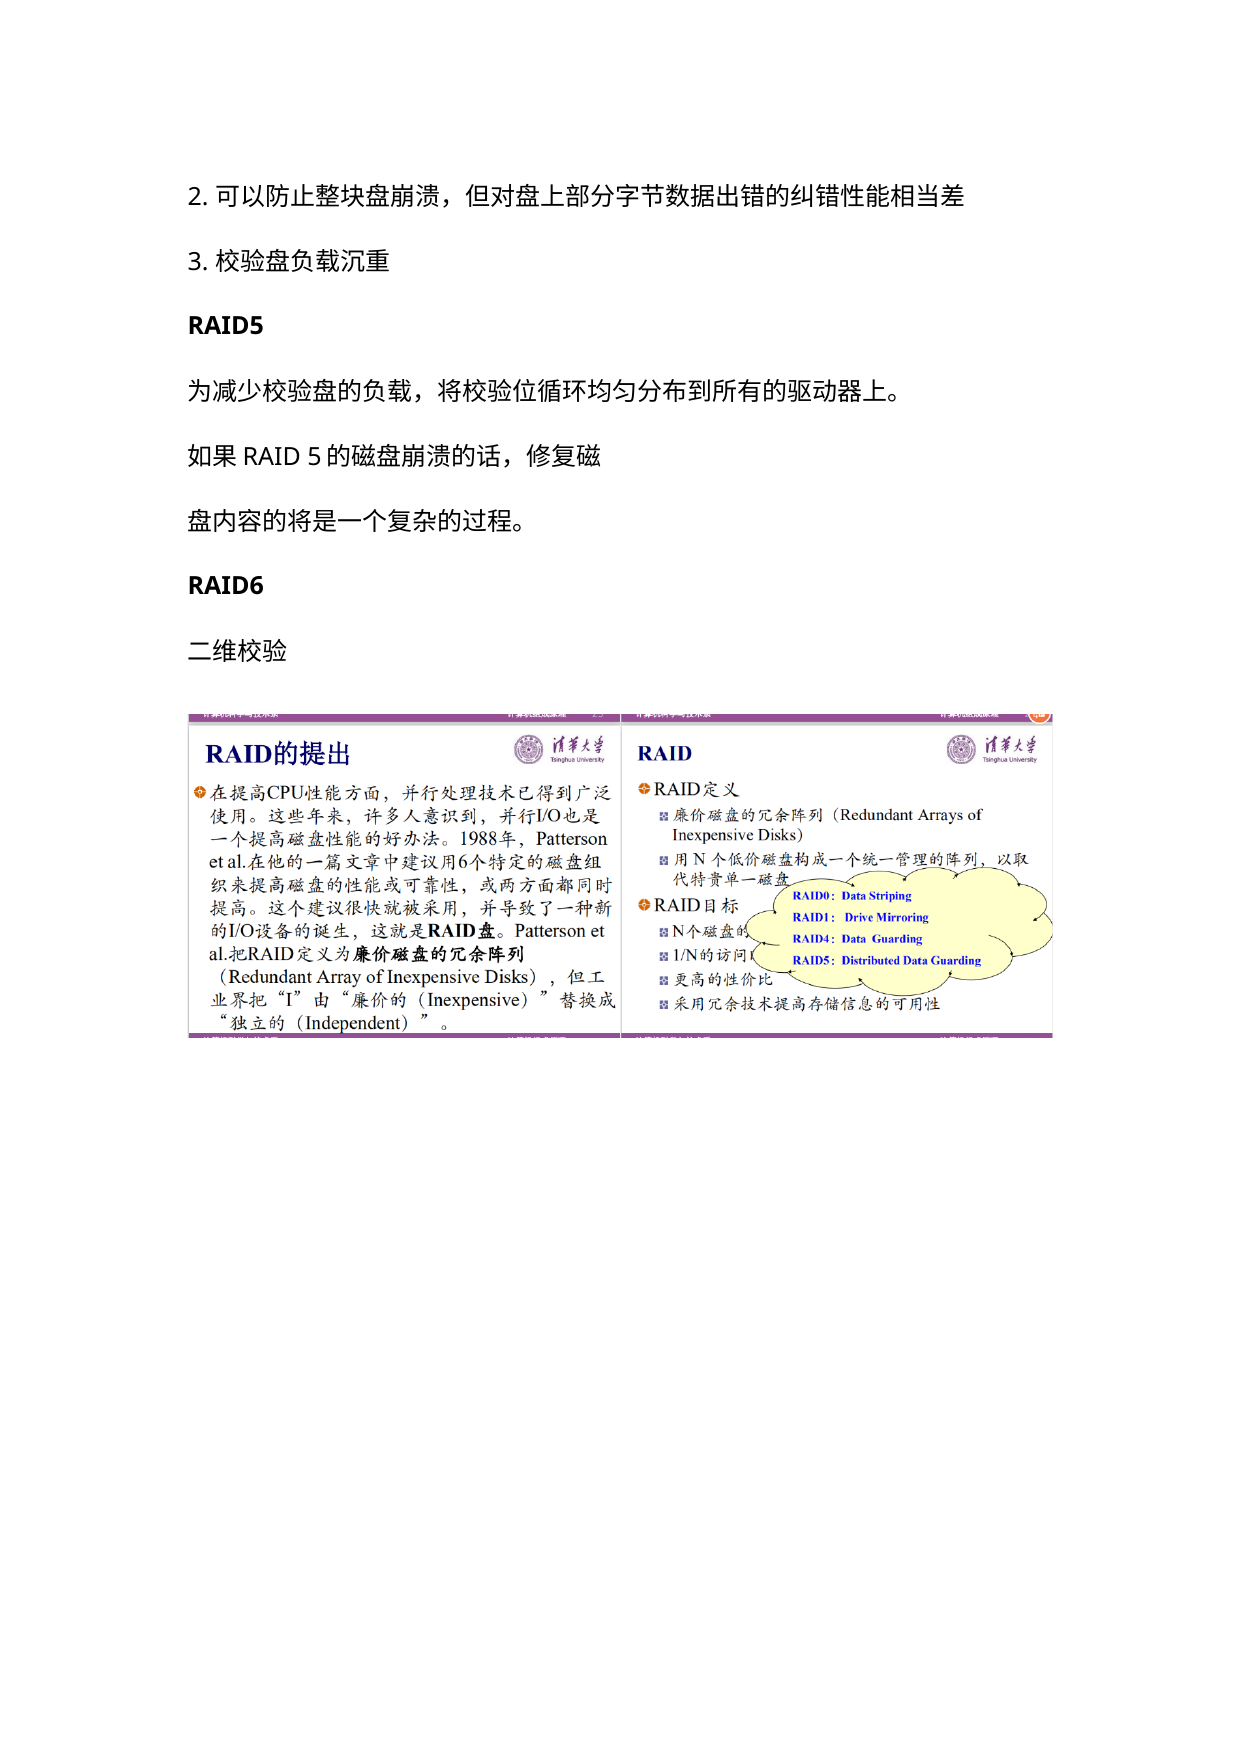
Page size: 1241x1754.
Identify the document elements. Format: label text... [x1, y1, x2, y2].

text RAID6 [187, 552, 1053, 617]
text 2. 可以防止整块盘崩溃，但对盘上部分字节数据出错的纠错性能相当差 [187, 162, 1053, 227]
text 为减少校验盘的负载，将校验位循环均匀分布到所有的驱动器上。 [187, 357, 1053, 422]
text 3. 校验盘负载沉重 [187, 227, 1053, 292]
text 如果RAID 5的磁盘崩溃的话，修复磁 [187, 422, 1053, 487]
text 二维校验 [187, 617, 1053, 682]
text RAID5 [187, 292, 1053, 357]
text 盘内容的将是一个复杂的过程。 [187, 487, 1053, 552]
picture [187, 714, 1053, 1038]
